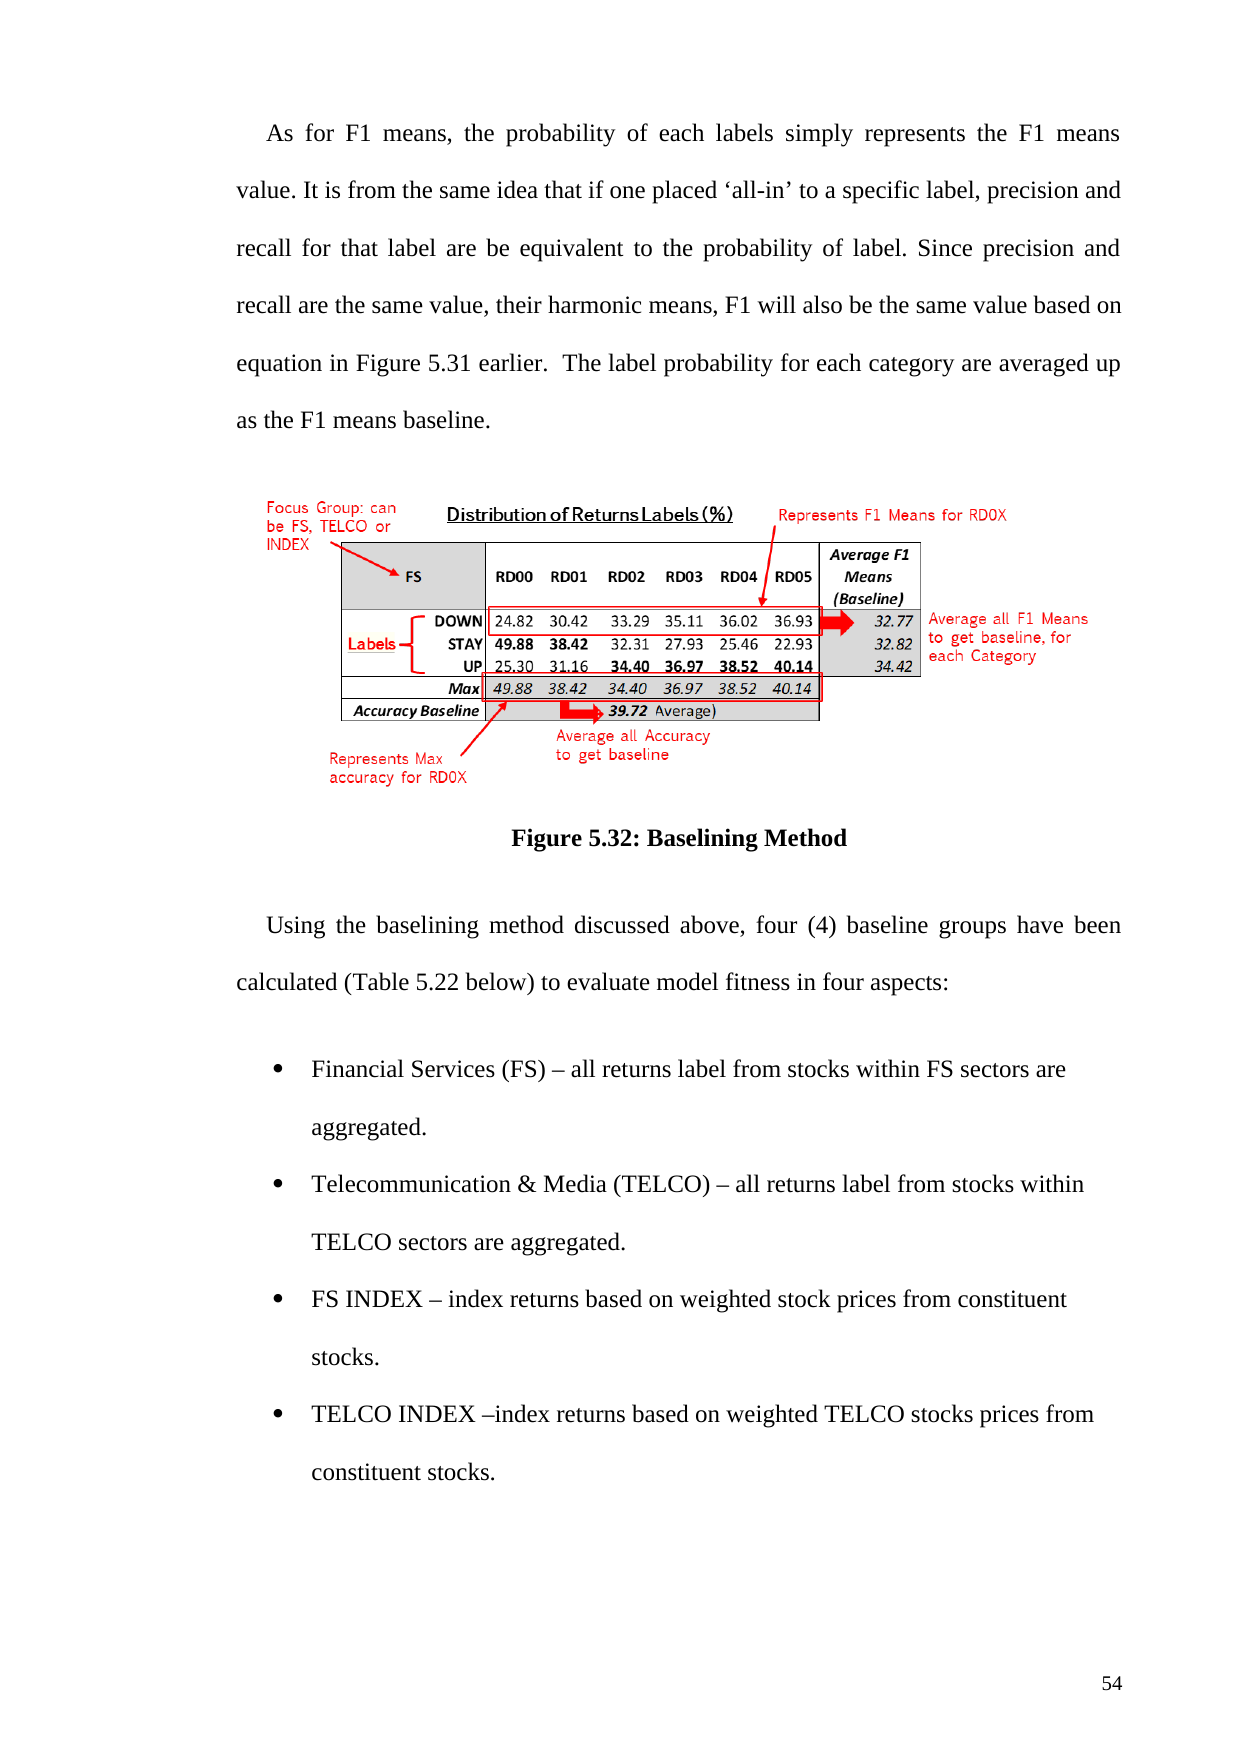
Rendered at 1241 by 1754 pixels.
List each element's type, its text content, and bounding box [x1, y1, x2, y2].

text Figure 5.3: Baselining Method [236, 823, 1122, 852]
list TELCO INDEX –index returns based on weighted TELCO stocks prices from constituent stocks. [274, 1399, 1122, 1485]
picture [255, 492, 1104, 795]
list Telecommunication & Media (TELCO) – all returns label from stocks within TELCO sectors are aggregated. [274, 1169, 1122, 1255]
list Financial Services (FS) – all returns label from stocks within FS sectors are aggregated. [274, 1054, 1122, 1140]
list FS INDEX – index returns based on weighted stock prices from constituent stocks. [274, 1284, 1122, 1370]
